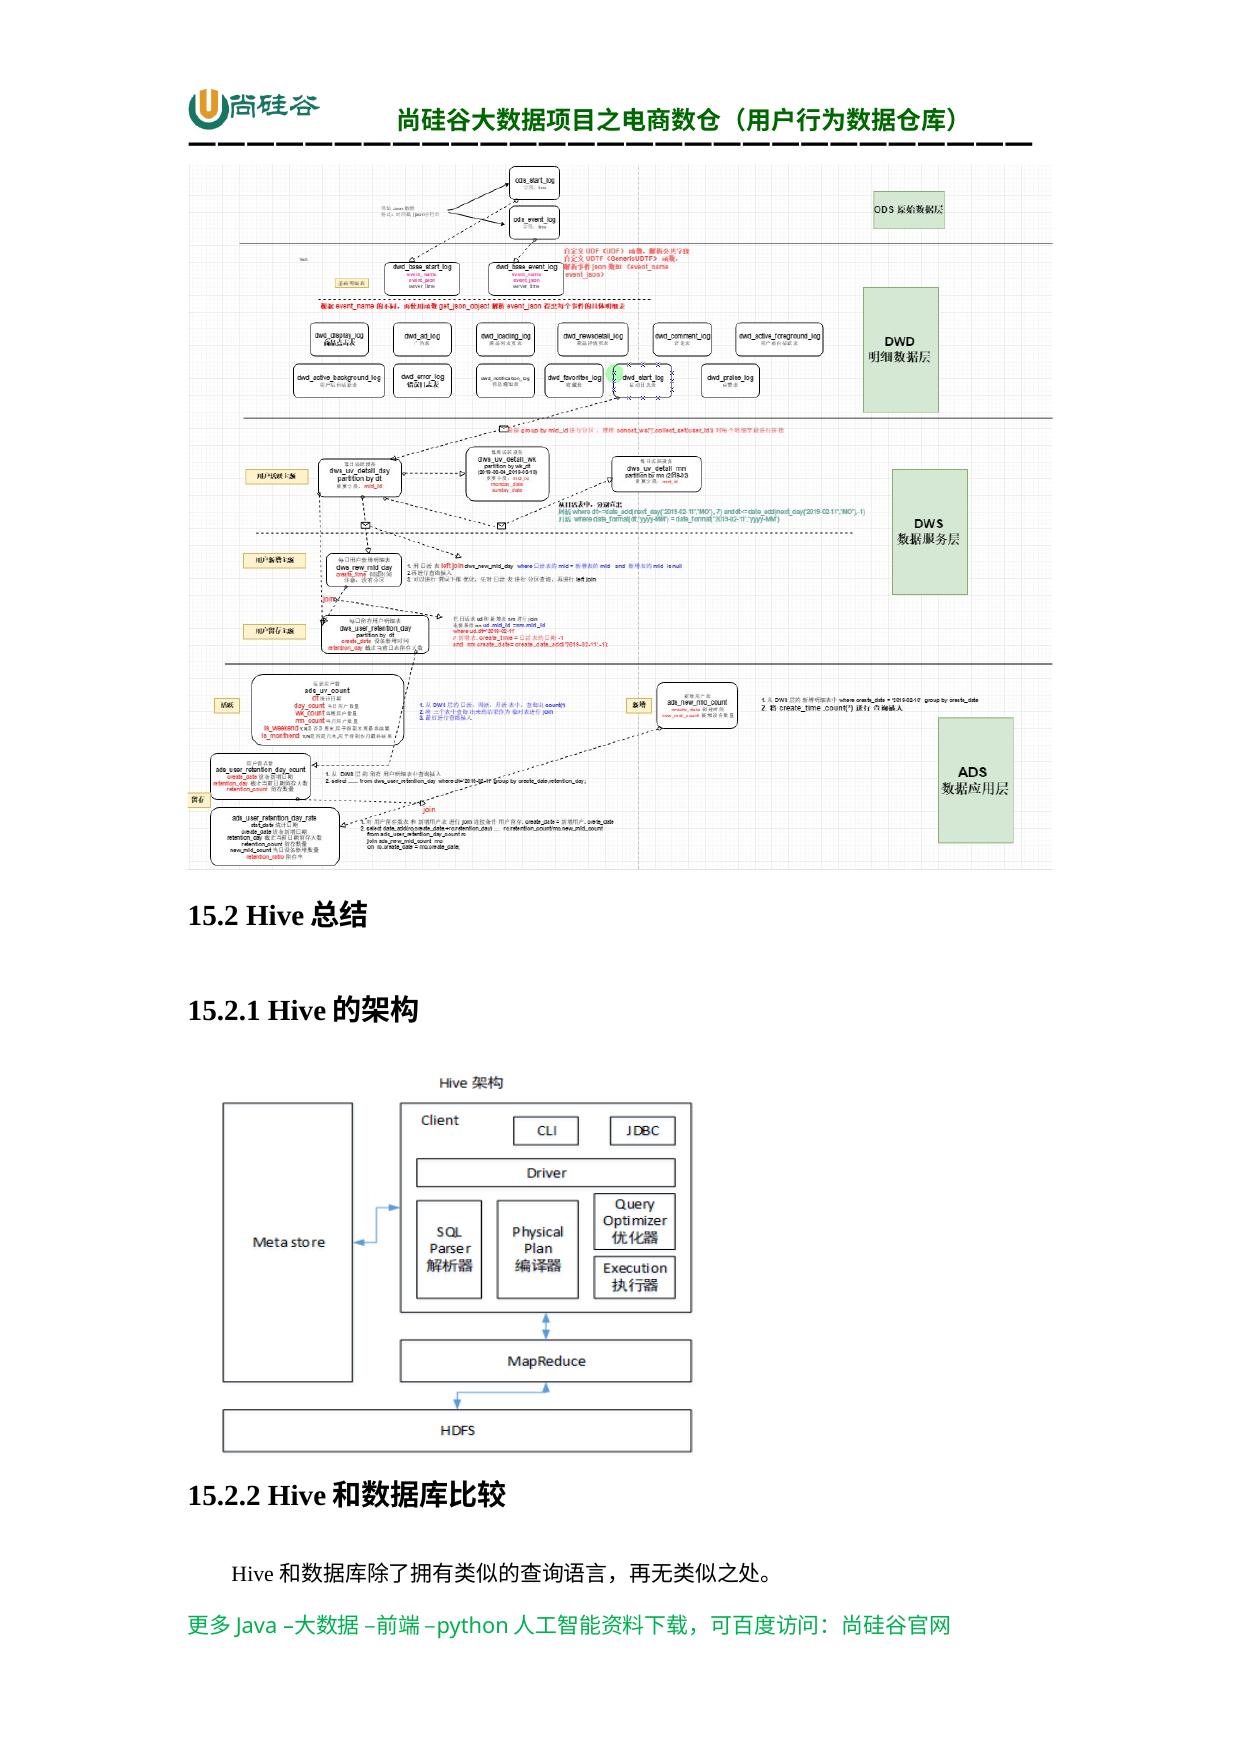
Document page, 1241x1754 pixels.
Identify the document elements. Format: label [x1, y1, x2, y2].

picture [187, 164, 1053, 870]
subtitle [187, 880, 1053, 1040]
picture [187, 88, 320, 130]
picture [212, 1075, 704, 1456]
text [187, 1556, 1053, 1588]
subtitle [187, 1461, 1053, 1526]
